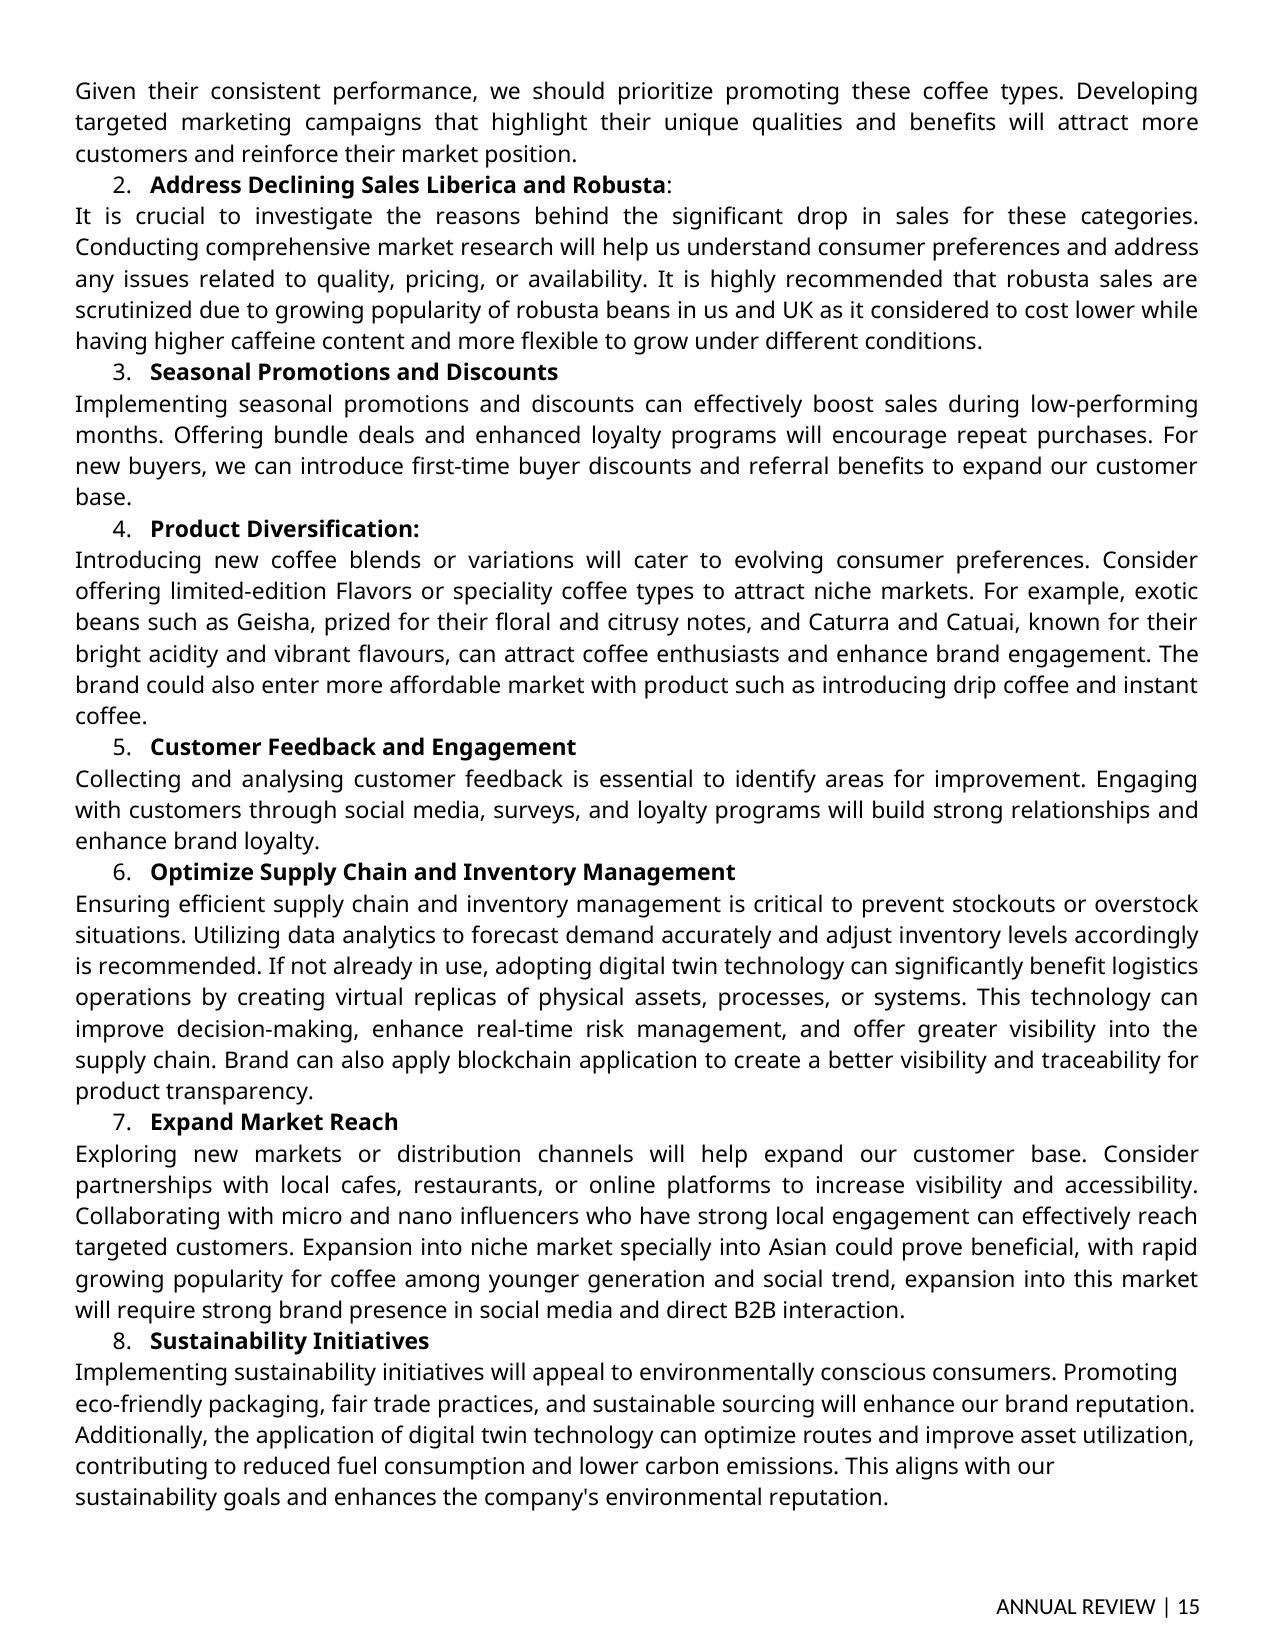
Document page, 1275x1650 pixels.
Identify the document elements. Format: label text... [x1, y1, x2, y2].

text Exploring new markets or distribution channels will help expand our customer base. Consider partnerships with local cafes, restaurants, or online platforms to increase visibility and accessibility. Collaborating with micro and nano influencers who have strong local engagement can effectively reach targeted customers. Expansion into niche market specially into Asian could prove beneficial, with rapid growing popularity for coffee among younger generation and social trend, expansion into this market will require strong brand presence in social media and direct B2B interaction. [75, 1137, 1200, 1325]
text Given their consistent performance, we should prioritize promoting these coffee types. Developing targeted marketing campaigns that highlight their unique qualities and benefits will attract more customers and reinforce their market position. [75, 75, 1200, 169]
list Customer Feedback and Engagement [112, 731, 1200, 762]
text Collecting and analysing customer feedback is essential to identify areas for improvement. Engaging with customers through social media, surveys, and loyalty programs will build strong relationships and enhance brand loyalty. [75, 762, 1200, 856]
list Address Declining Sales Liberica and Robusta: [112, 169, 1200, 200]
text Implementing sustainability initiatives will appeal to environmentally conscious consumers. Promoting eco-friendly packaging, fair trade practices, and sustainable sourcing will enhance our brand reputation. Additionally, the application of digital twin technology can optimize routes and improve asset utilization, contributing to reduced fuel consumption and lower carbon emissions. This aligns with our sustainability goals and enhances the company's environmental reputation. [75, 1356, 1200, 1512]
text Introducing new coffee blends or variations will cater to evolving consumer preferences. Consider offering limited-edition Flavors or speciality coffee types to attract niche markets. For example, exotic beans such as Geisha, prized for their floral and citrusy notes, and Caturra and Catuai, known for their bright acidity and vibrant flavours, can attract coffee enthusiasts and enhance brand engagement. The brand could also enter more affordable market with product such as introducing drip coffee and instant coffee. [75, 544, 1200, 731]
list Sustainability Initiatives [112, 1325, 1200, 1356]
text Ensuring efficient supply chain and inventory management is critical to prevent stockouts or overstock situations. Utilizing data analytics to forecast demand accurately and adjust inventory levels accordingly is recommended. If not already in use, adopting digital twin technology can significantly benefit logistics operations by creating virtual replicas of physical assets, processes, or systems. This technology can improve decision-making, enhance real-time risk management, and offer greater visibility into the supply chain. Brand can also apply blockchain application to create a better visibility and traceability for product transparency. [75, 887, 1200, 1106]
list Product Diversification: [112, 512, 1200, 544]
text Implementing seasonal promotions and discounts can effectively boost sales during low-performing months. Offering bundle deals and enhanced loyalty programs will encourage repeat purchases. For new buyers, we can introduce first-time buyer discounts and referral benefits to expand our customer base. [75, 387, 1200, 512]
text It is crucial to investigate the reasons behind the significant drop in sales for these categories. Conducting comprehensive market research will help us understand consumer preferences and address any issues related to quality, pricing, or availability. It is highly recommended that robusta sales are scrutinized due to growing popularity of robusta beans in us and UK as it considered to cost lower while having higher caffeine content and more flexible to grow under different conditions. [75, 200, 1200, 356]
list Expand Market Reach [112, 1106, 1200, 1137]
list Seasonal Promotions and Discounts [112, 356, 1200, 387]
list Optimize Supply Chain and Inventory Management [112, 856, 1200, 887]
